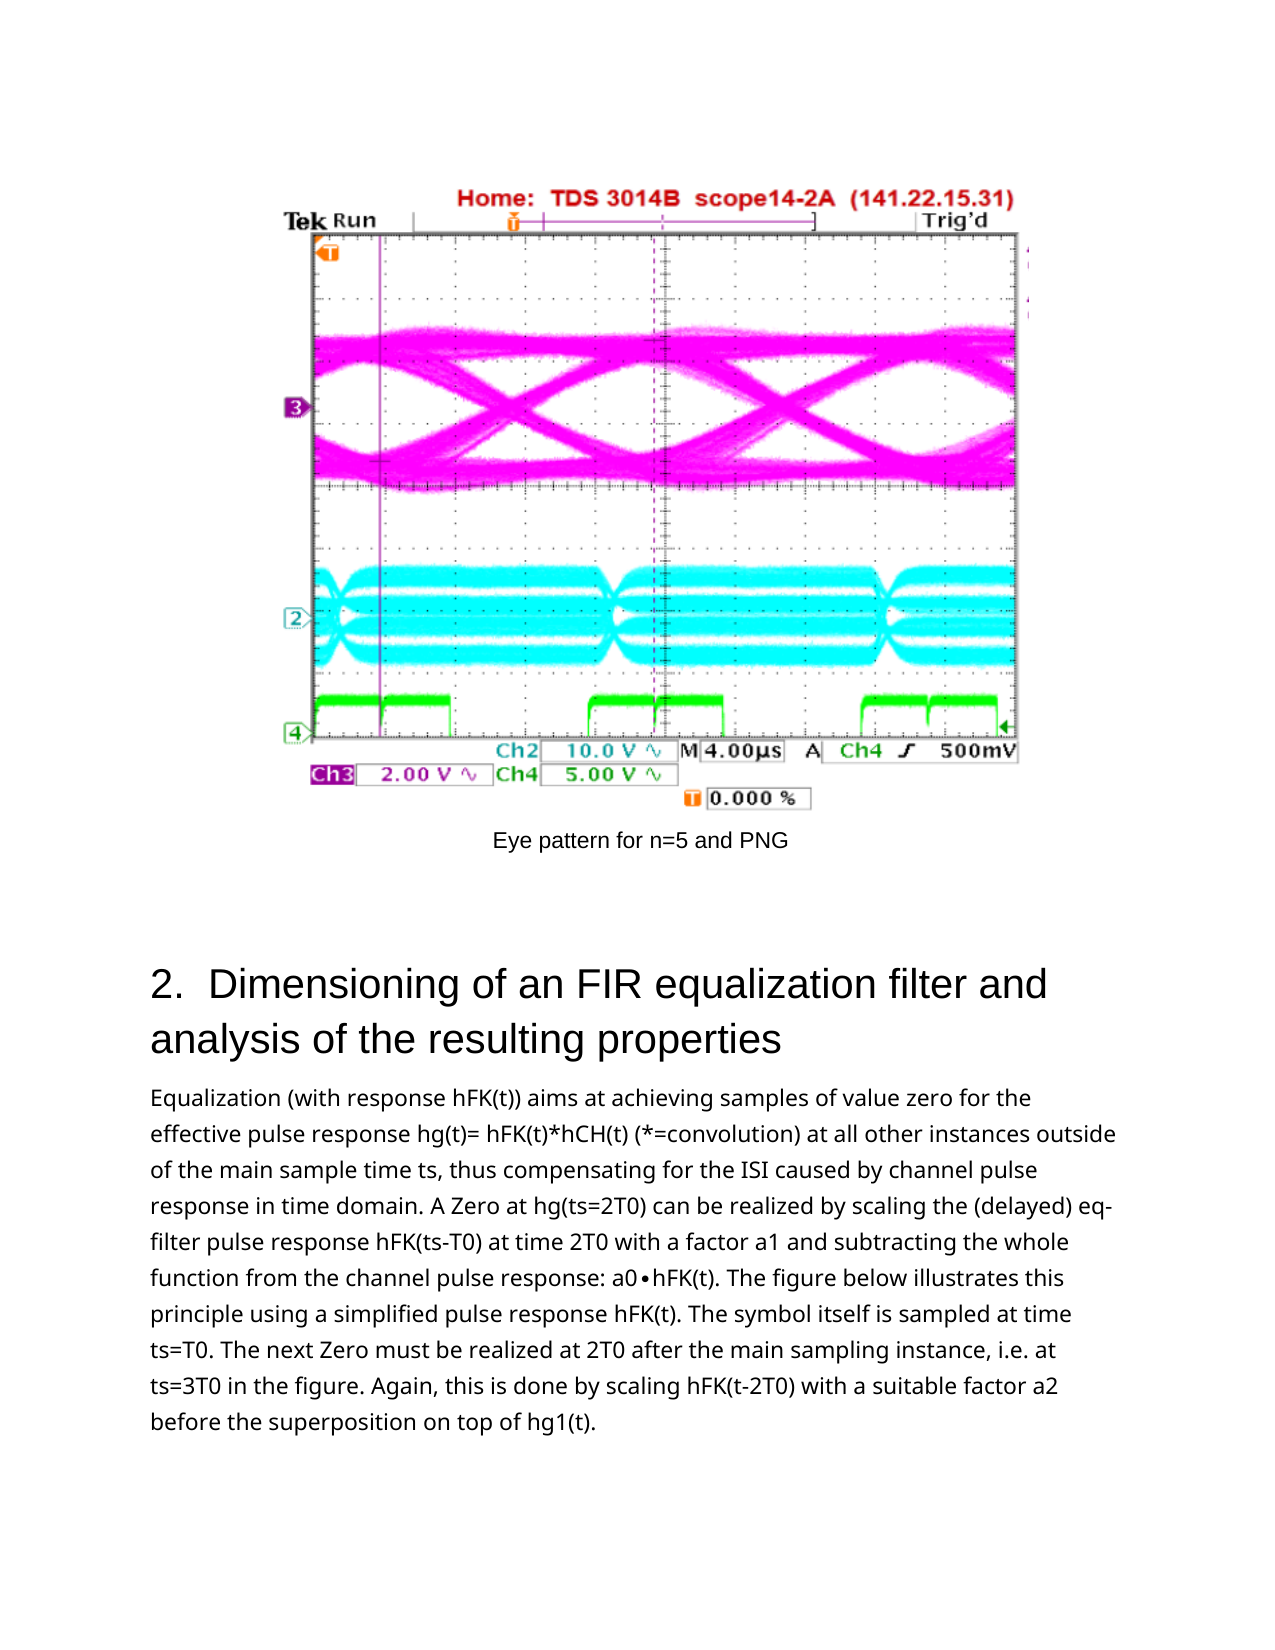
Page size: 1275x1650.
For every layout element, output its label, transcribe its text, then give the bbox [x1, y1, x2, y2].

picture [246, 150, 1029, 824]
text Equalization (with response hFK(t)) aims at achieving samples of value zero for the effective pulse response hg(t)= hFK(t)*hCH(t) (*=convolution) at all other instances outside of the main sample time ts, thus compensating for the ISI caused by channel pulse response in time domain. A Zero at hg(ts=2T0) can be realized by scaling the (delayed) eq-filter pulse response hFK(ts-T0) at time 2T0 with a factor a1 and subtracting the whole function from the channel pulse response: a0∙hFK(t). The figure below illustrates this principle using a simplified pulse response hFK(t). The symbol itself is sampled at time ts=T0. The next Zero must be realized at 2T0 after the main sampling instance, i.e. at ts=3T0 in the figure. Again, this is done by scaling hFK(t-2T0) with a suitable factor a2 before the superposition on top of hg1(t). [150, 1082, 1125, 1437]
text Eye pattern for n=5 and PNG [150, 827, 1125, 854]
subtitle 2. Dimensioning of an FIR equalization filter and analysis of the resulting properties [150, 959, 1125, 1063]
